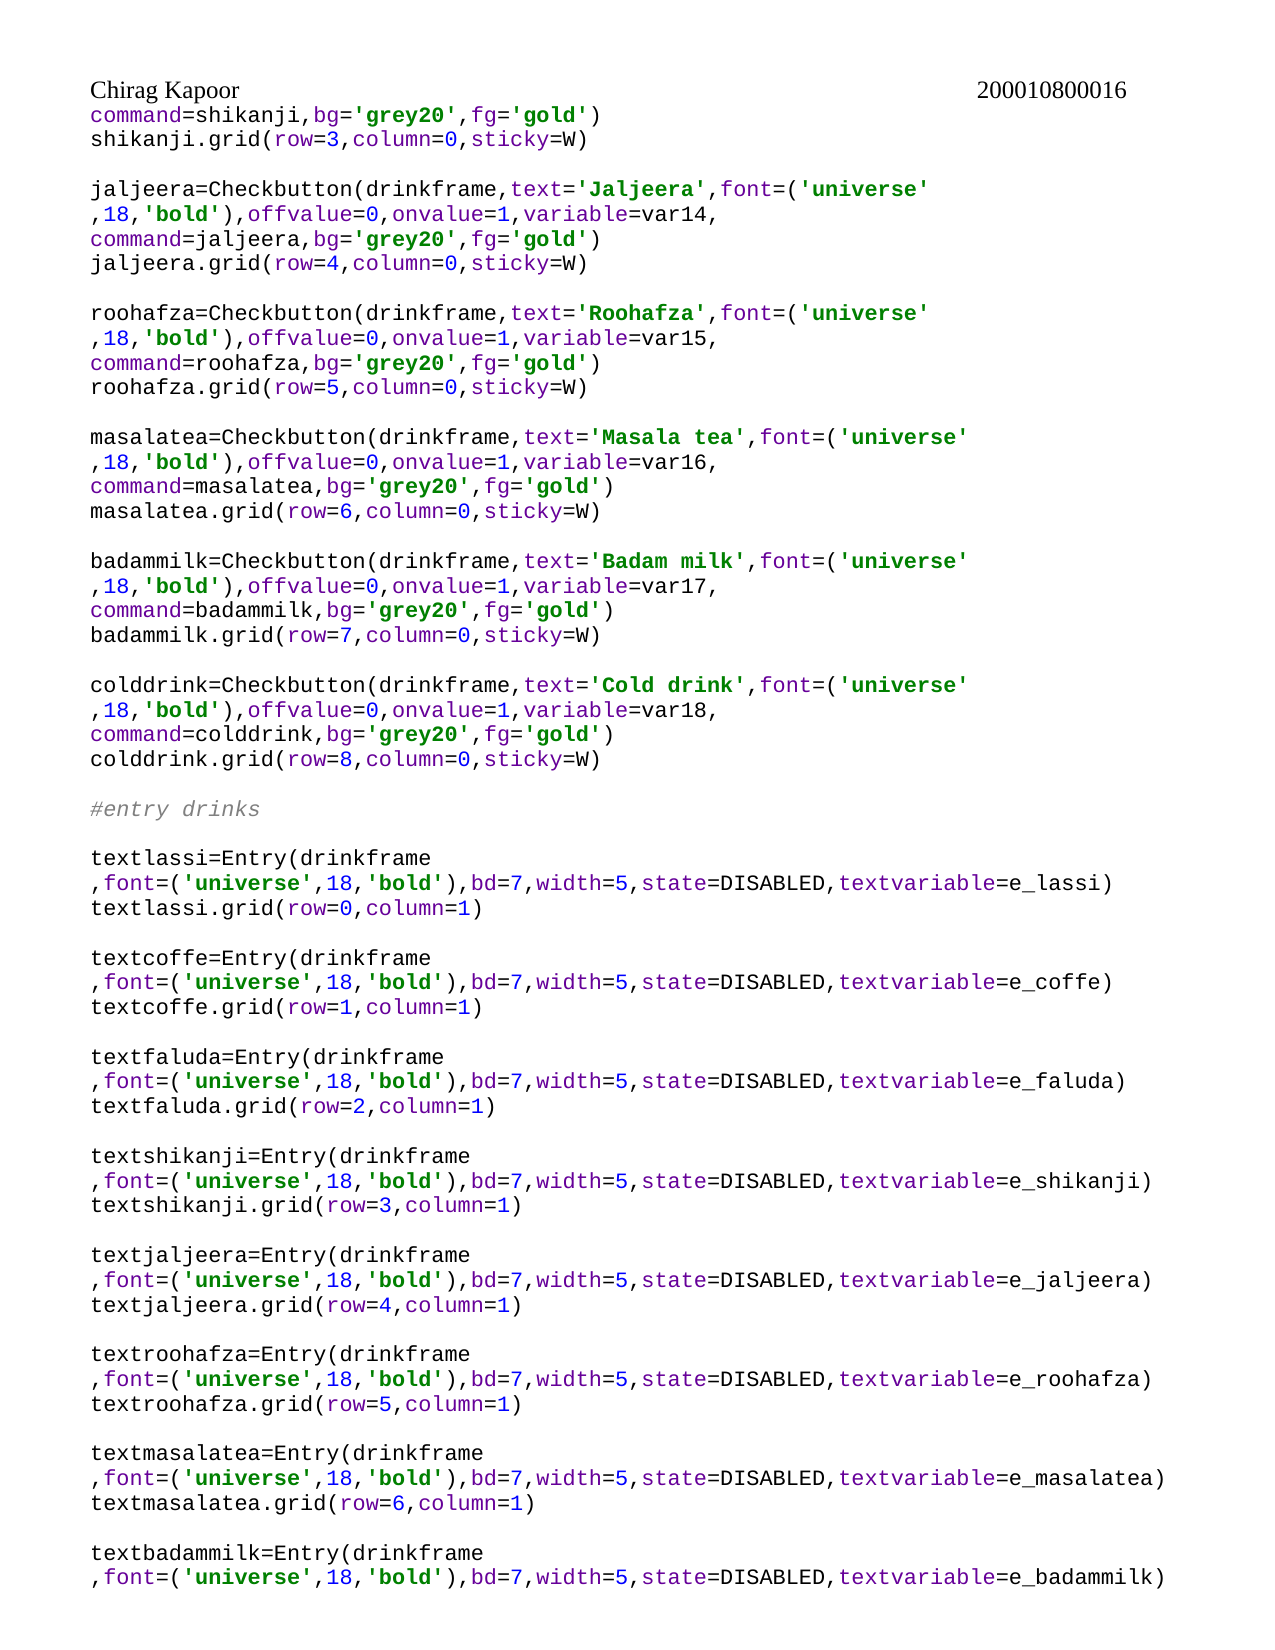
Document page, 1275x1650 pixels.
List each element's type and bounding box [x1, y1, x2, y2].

text [90, 104, 1215, 1591]
